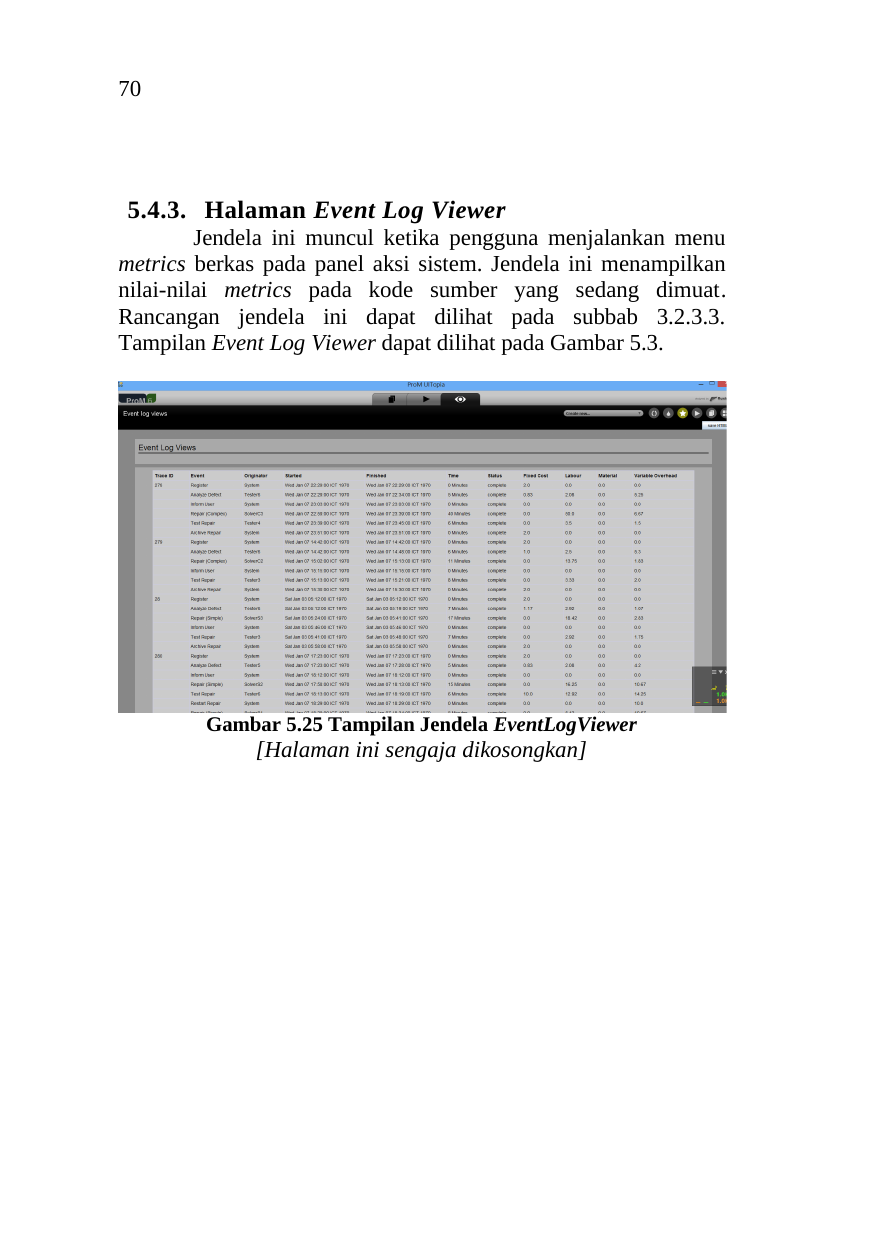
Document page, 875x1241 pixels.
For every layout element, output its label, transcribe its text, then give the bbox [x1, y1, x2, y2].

subtitle Halaman Event Log Viewer [127, 195, 726, 224]
text Jendela ini muncul ketika pengguna menjalankan menu metrics berkas pada panel aksi sistem. Jendela ini menampilkan nilai-nilai metrics pada kode sumber yang sedang dimuat. Rancangan jendela ini dapat dilihat pada subbab 3.2.3.3. Tampilan Event Log Viewer dapat dilihat pada Gambar 5.3. [118, 224, 726, 355]
text [Halaman ini sengaja dikosongkan] [118, 736, 726, 763]
picture [118, 381, 727, 713]
